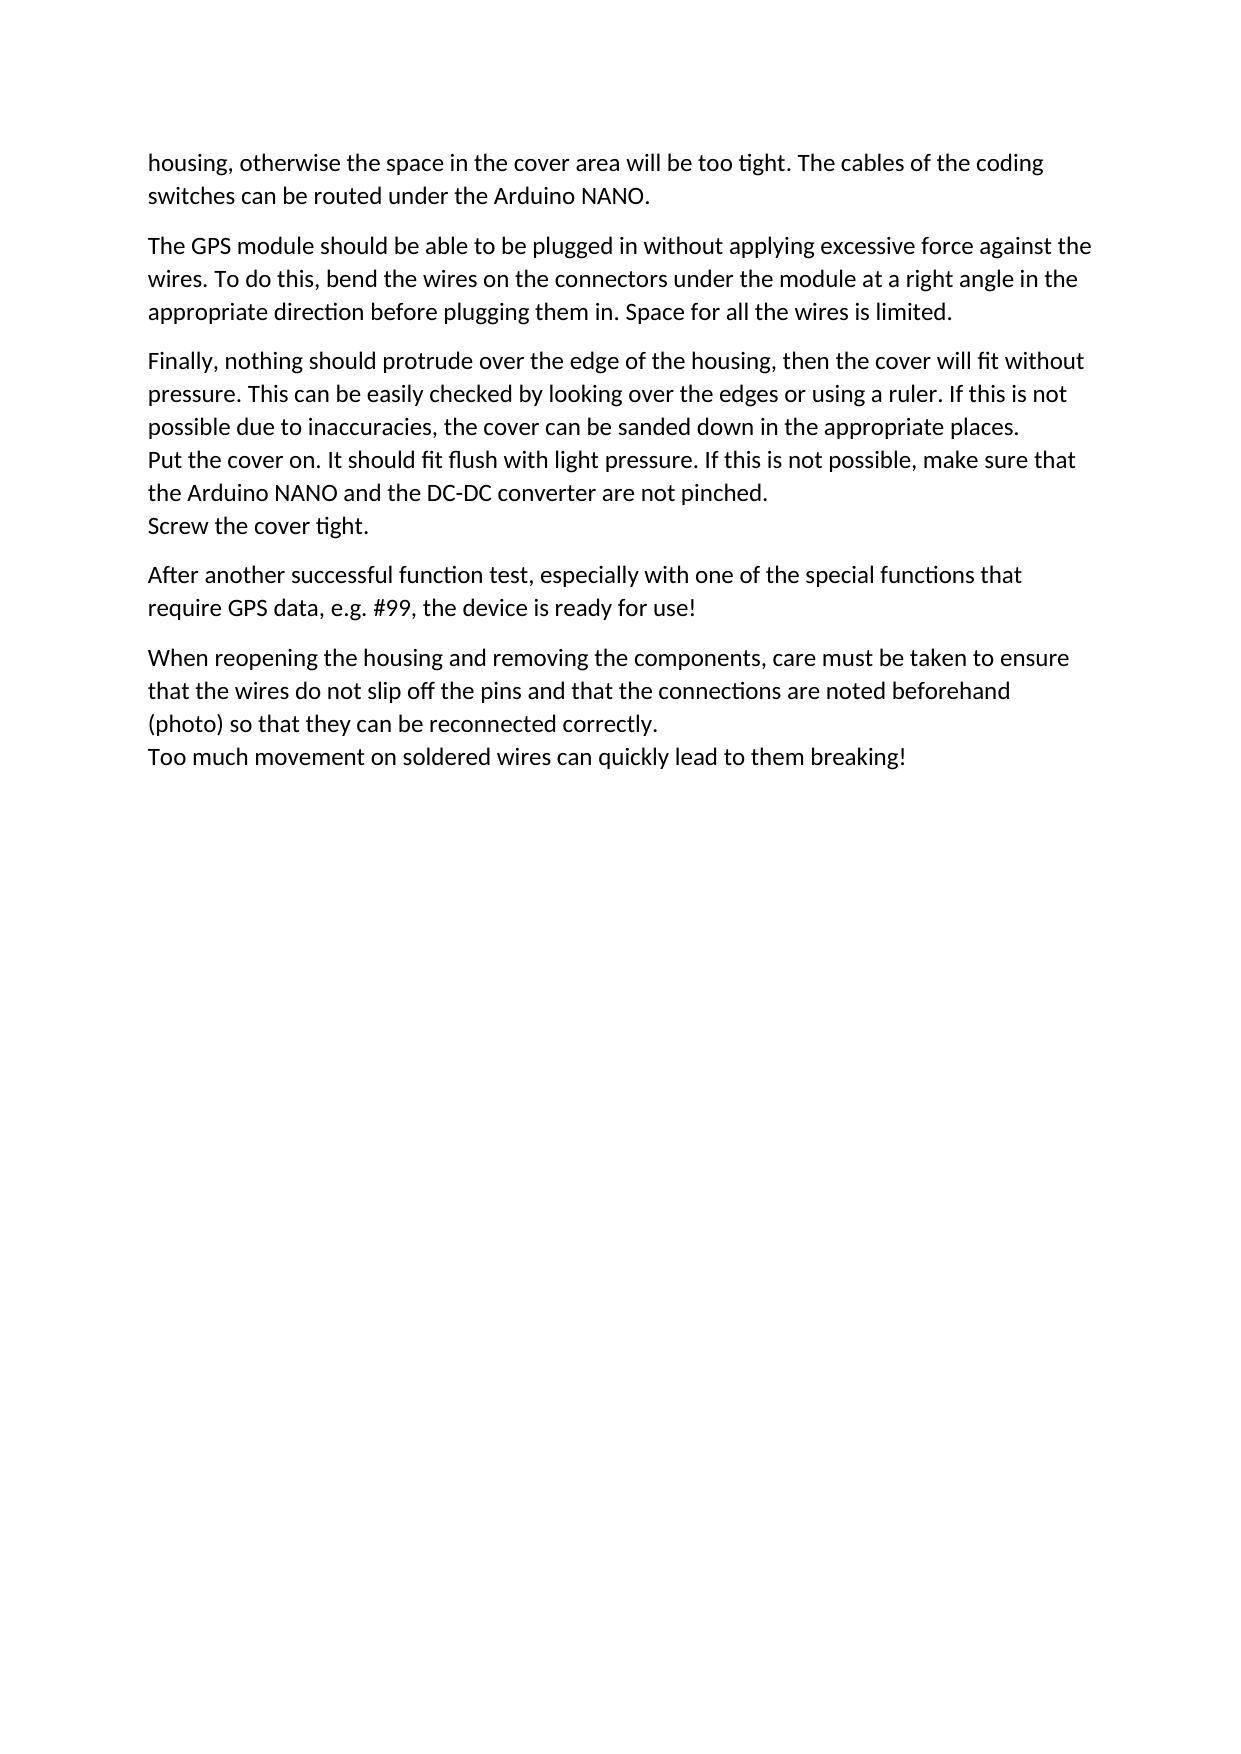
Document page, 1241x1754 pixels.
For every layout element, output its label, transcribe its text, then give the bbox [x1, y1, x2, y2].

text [148, 148, 1093, 211]
text After another successful function test, especially with one of the special functions that require GPS data, e.g. #99, the device is ready for use! [148, 560, 1093, 623]
text Finally, nothing should protrude over the edge of the housing, then the cover will fit without pressure. This can be easily checked by looking over the edges or using a ruler. If this is not possible due to inaccuracies, the cover can be sanded down in the appropriate places. Put the cover on. It should fit flush with light pressure. If this is not possible, make sure that the Arduino NANO and the DC-DC converter are not pinched. Screw the cover tight. [148, 346, 1093, 541]
text When reopening the housing and removing the components, care must be taken to ensure that the wires do not slip off the pins and that the connections are noted beforehand (photo) so that they can be reconnected correctly. Too much movement on soldered wires can quickly lead to them breaking! [148, 642, 1093, 771]
text The GPS module should be able to be plugged in without applying excessive force against the wires. To do this, bend the wires on the connectors under the module at a right angle in the appropriate direction before plugging them in. Space for all the wires is limited. [148, 230, 1093, 326]
